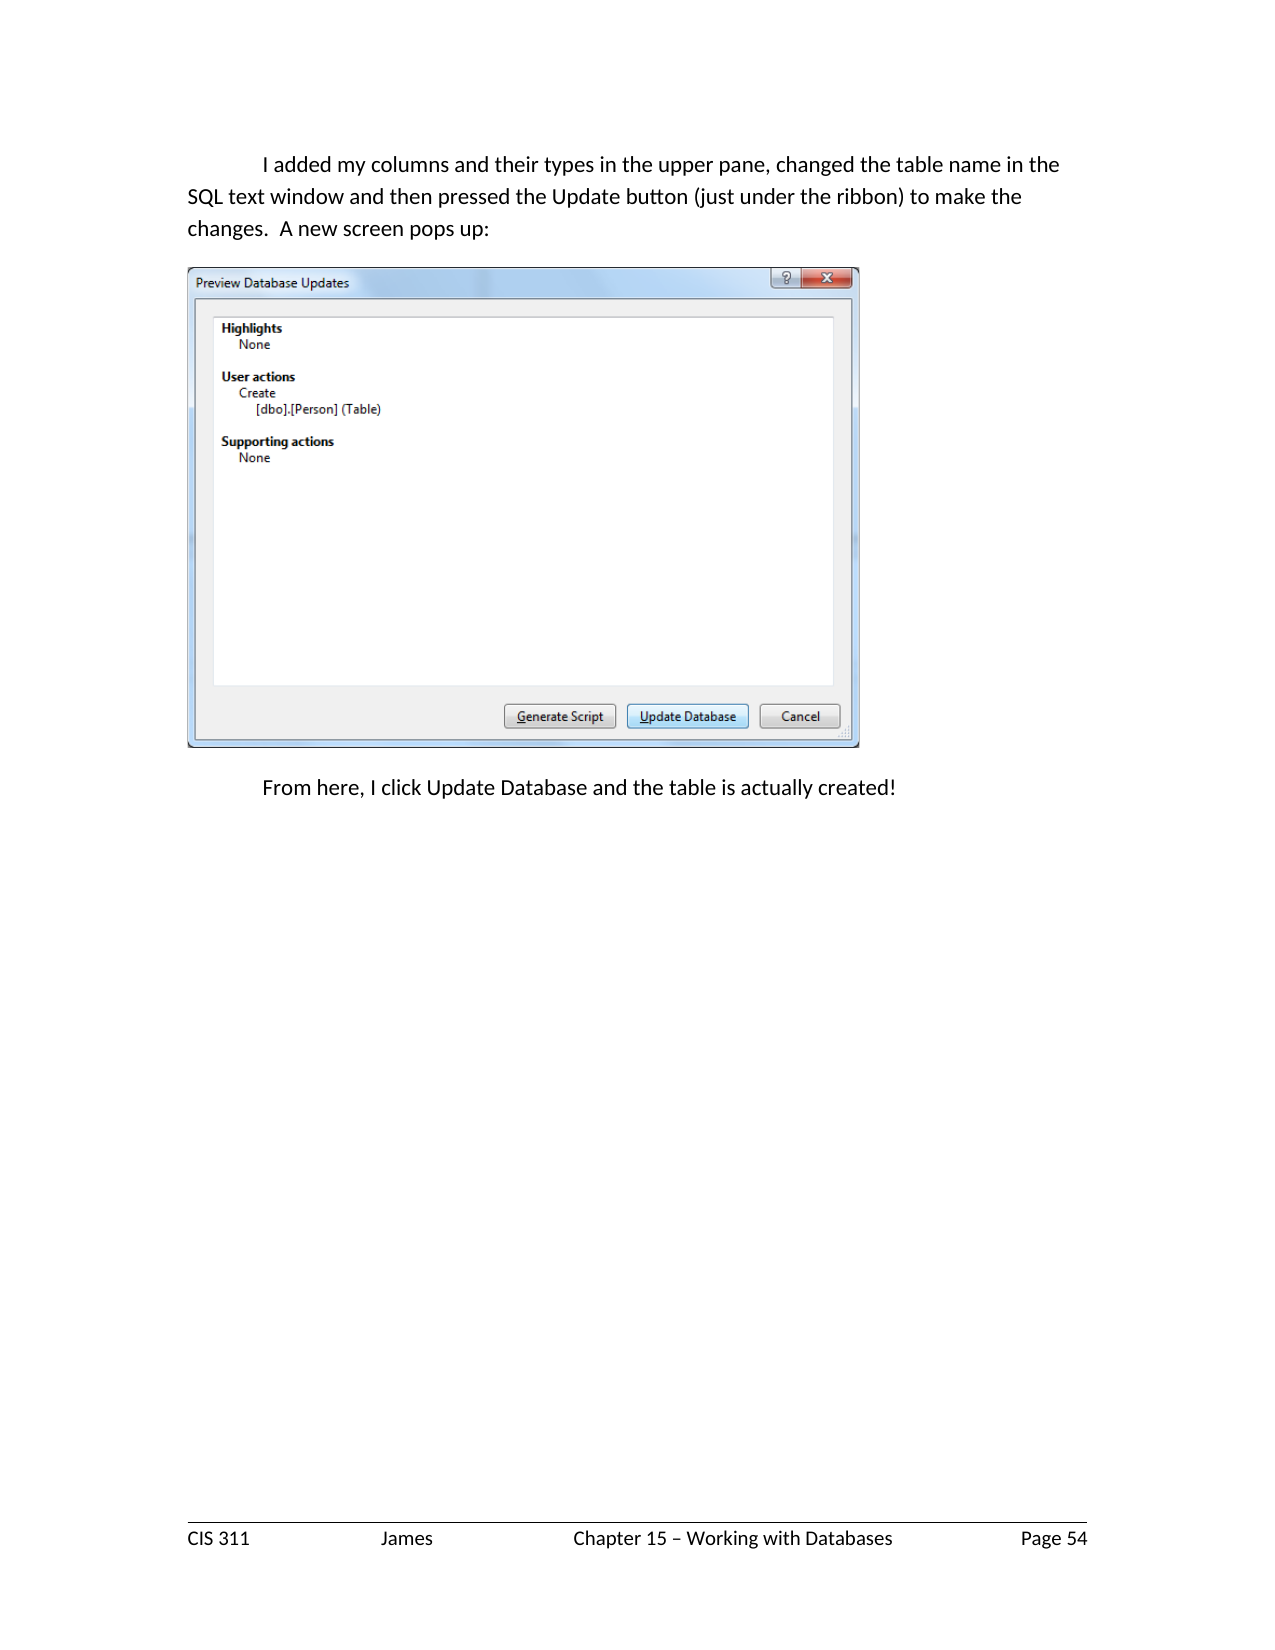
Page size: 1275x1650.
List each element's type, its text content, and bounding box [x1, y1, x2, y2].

text I added my columns and their types in the upper pane, changed the table name in the SQL text window and then pressed the Update button (just under the ribbon) to make the changes. A new screen pops up: [187, 150, 1087, 242]
picture [187, 267, 860, 748]
text From here, I click Update Database and the table is actually created! [187, 773, 1087, 801]
